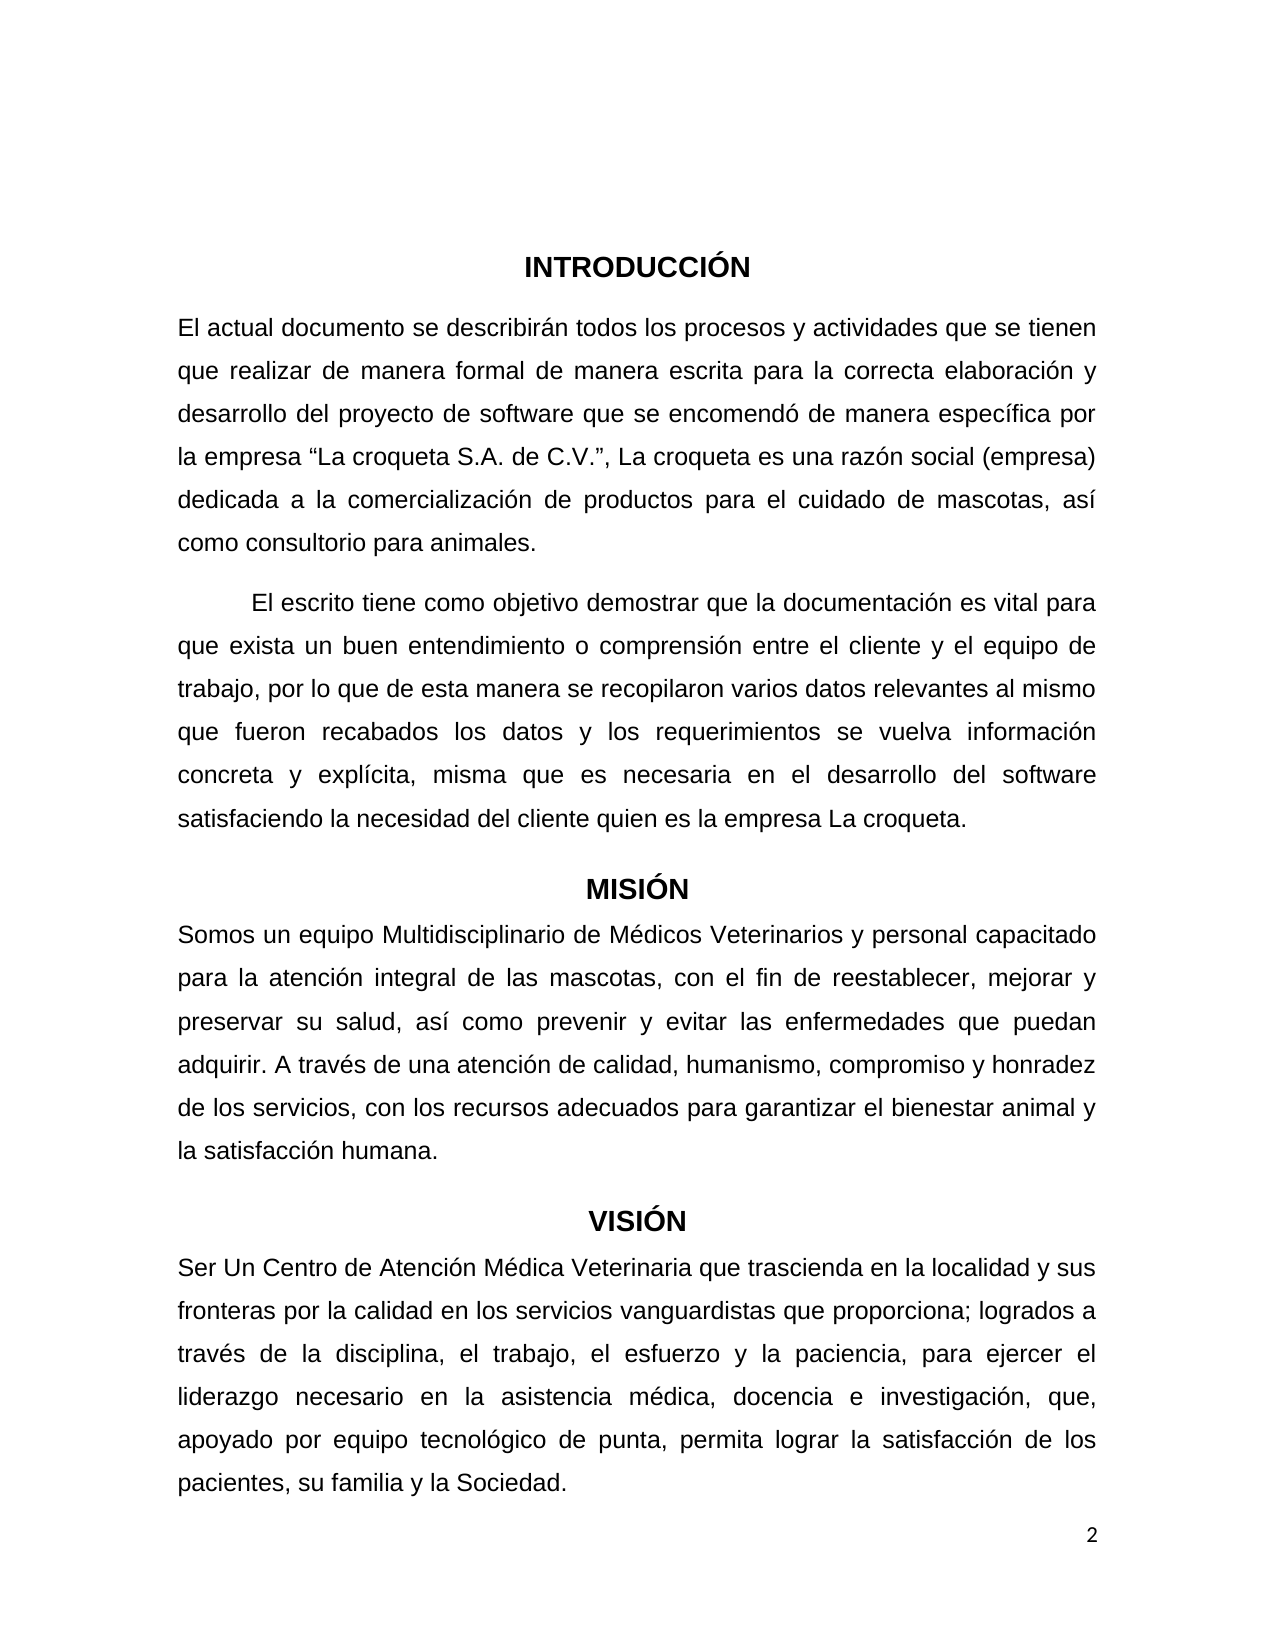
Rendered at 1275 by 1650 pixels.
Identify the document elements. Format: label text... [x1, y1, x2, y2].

subtitle MISIÓN [177, 872, 1098, 905]
text Somos un equipo Multidisciplinario de Médicos Veterinarios y personal capacitado para la atención integral de las mascotas, con el fin de reestablecer, mejorar y preservar su salud, así como prevenir y evitar las enfermedades que puedan adquirir. A través de una atención de calidad, humanismo, compromiso y honradez de los servicios, con los recursos adecuados para garantizar el bienestar animal y la satisfacción humana. [177, 920, 1098, 1165]
subtitle VISIÓN [177, 1204, 1098, 1238]
text El actual documento se describirán todos los procesos y actividades que se tienen que realizar de manera formal de manera escrita para la correcta elaboración y desarrollo del proyecto de software que se encomendó de manera específica por la empresa “La croqueta S.A. de C.V.”, La croqueta es una razón social (empresa) dedicada a la comercialización de productos para el cuidado de mascotas, así como consultorio para animales. [177, 312, 1098, 557]
text El escrito tiene como objetivo demostrar que la documentación es vital para que exista un buen entendimiento o comprensión entre el cliente y el equipo de trabajo, por lo que de esta manera se recopilaron varios datos relevantes al mismo que fueron recabados los datos y los requerimientos se vuelva información concreta y explícita, misma que es necesaria en el desarrollo del software satisfaciendo la necesidad del cliente quien es la empresa La croqueta. [177, 588, 1098, 832]
subtitle INTRODUCCIÓN [177, 250, 1098, 283]
text Ser Un Centro de Atención Médica Veterinaria que trascienda en la localidad y sus fronteras por la calidad en los servicios vanguardistas que proporciona; logrados a través de la disciplina, el trabajo, el esfuerzo y la paciencia, para ejercer el liderazgo necesario en la asistencia médica, docencia e investigación, que, apoyado por equipo tecnológico de punta, permita lograr la satisfacción de los pacientes, su familia y la Sociedad. [177, 1253, 1098, 1497]
